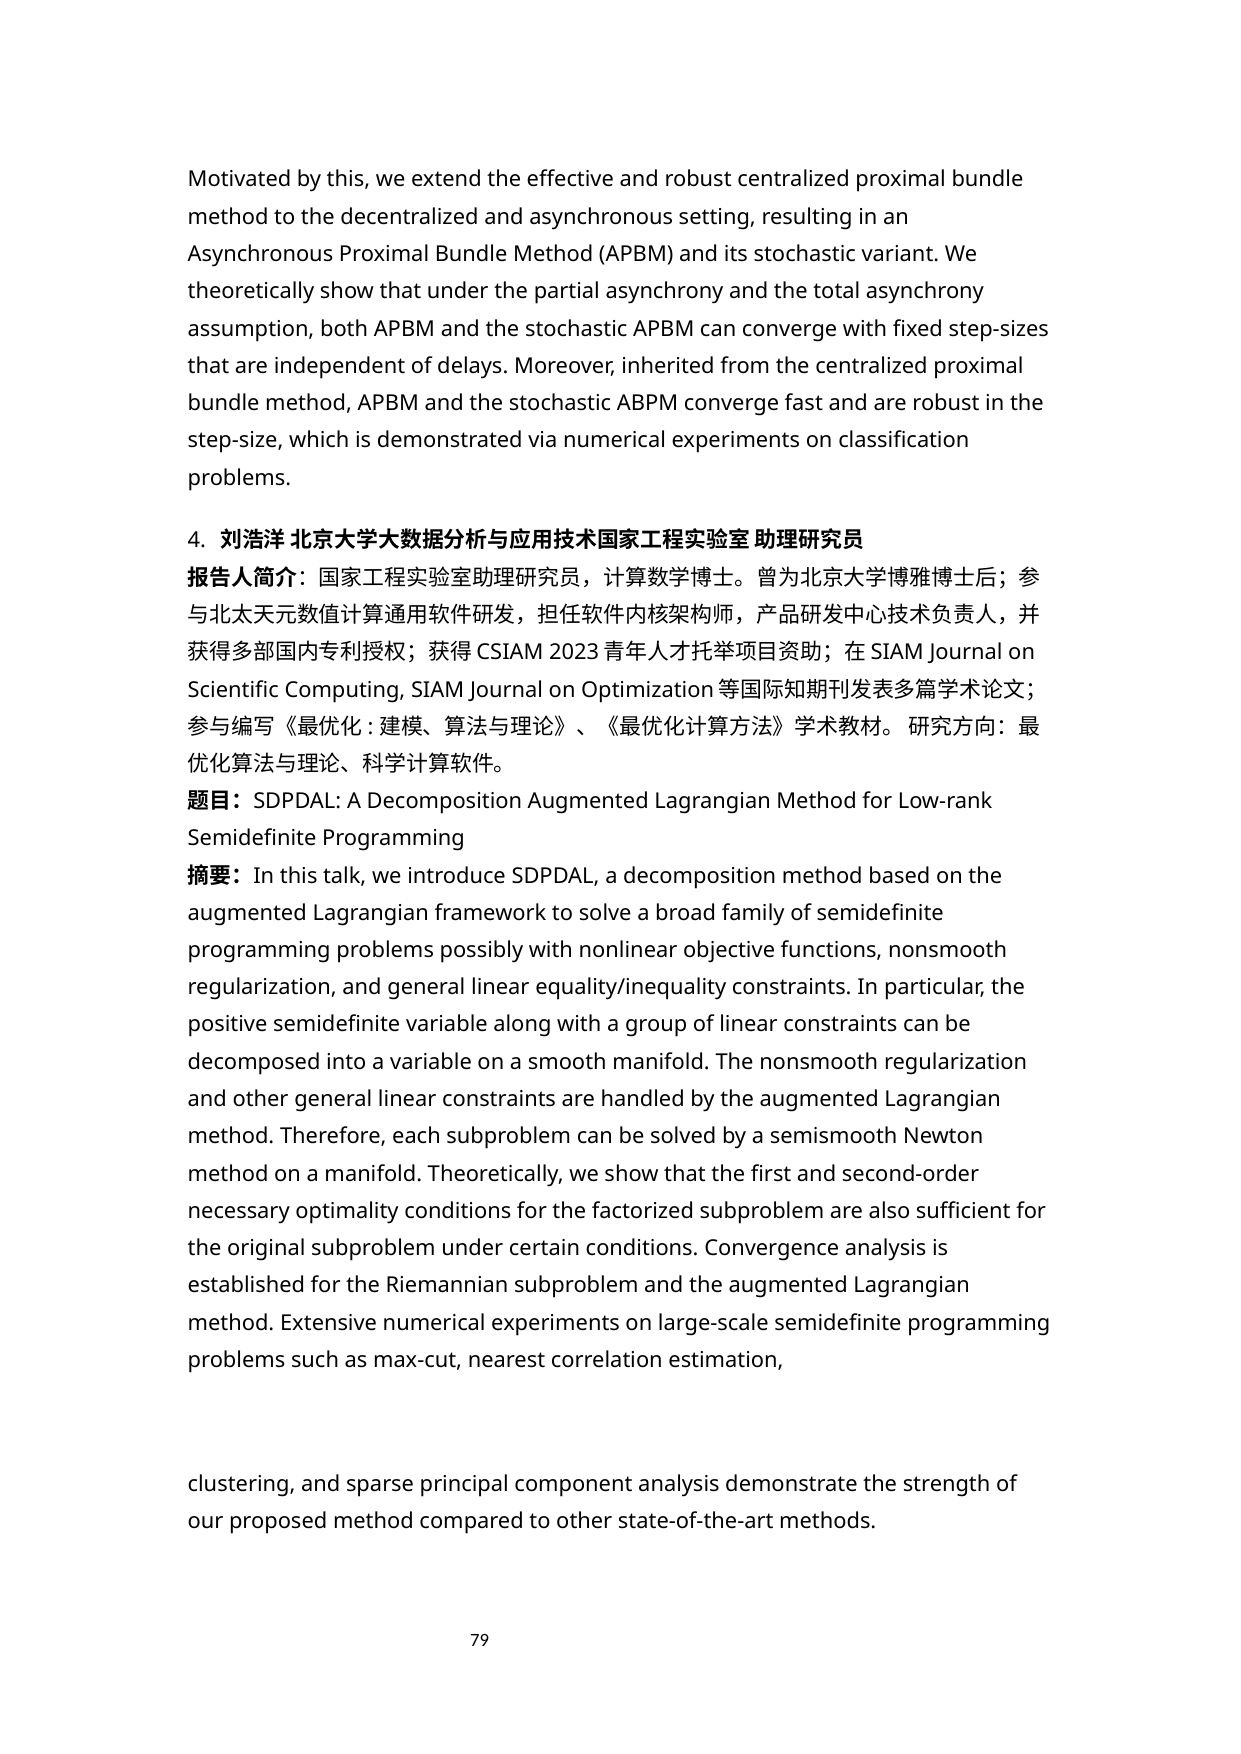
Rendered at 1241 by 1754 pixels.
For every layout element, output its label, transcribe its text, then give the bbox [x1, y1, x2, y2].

list clustering, and sparse principal component analysis demonstrate the strength of our proposed method compared to other state-of-the-art methods. [187, 1466, 1053, 1536]
list 刘浩洋 北京大学大数据分析与应用技术国家工程实验室 助理研究员 报告人简介：国家工程实验室助理研究员，计算数学博士。曾为北京大学博雅博士后；参与北太天元数值计算通用软件研发，担任软件内核架构师，产品研发中心技术负责人，并获得多部国内专利授权；获得CSIAM 2023青年人才托举项目资助；在SIAM Journal on Scientific Computing, SIAM Journal on Optimization等国际知期刊发表多篇学术论文；参与编写《最优化 : 建模、算法与理论》、《最优化计算方法》学术教材。 研究方向：最优化算法与理论、科学计算软件。 题目：SDPDAL: A Decomposition Augmented Lagrangian Method for Low-rank Semidefinite Programming 摘要：In this talk, we introduce SDPDAL, a decomposition method based on the augmented Lagrangian framework to solve a broad family of semidefinite programming problems possibly with nonlinear objective functions, nonsmooth regularization, and general linear equality/inequality constraints. In particular, the positive semidefinite variable along with a group of linear constraints can be decomposed into a variable on a smooth manifold. The nonsmooth regularization and other general linear constraints are handled by the augmented Lagrangian method. Therefore, each subproblem can be solved by a semismooth Newton method on a manifold. Theoretically, we show that the first and second-order necessary optimality conditions for the factorized subproblem are also sufficient for the original subproblem under certain conditions. Convergence analysis is established for the Riemannian subproblem and the augmented Lagrangian method. Extensive numerical experiments on large-scale semidefinite programming problems such as max-cut, nearest correlation estimation, [187, 522, 1053, 1375]
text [187, 162, 1053, 493]
